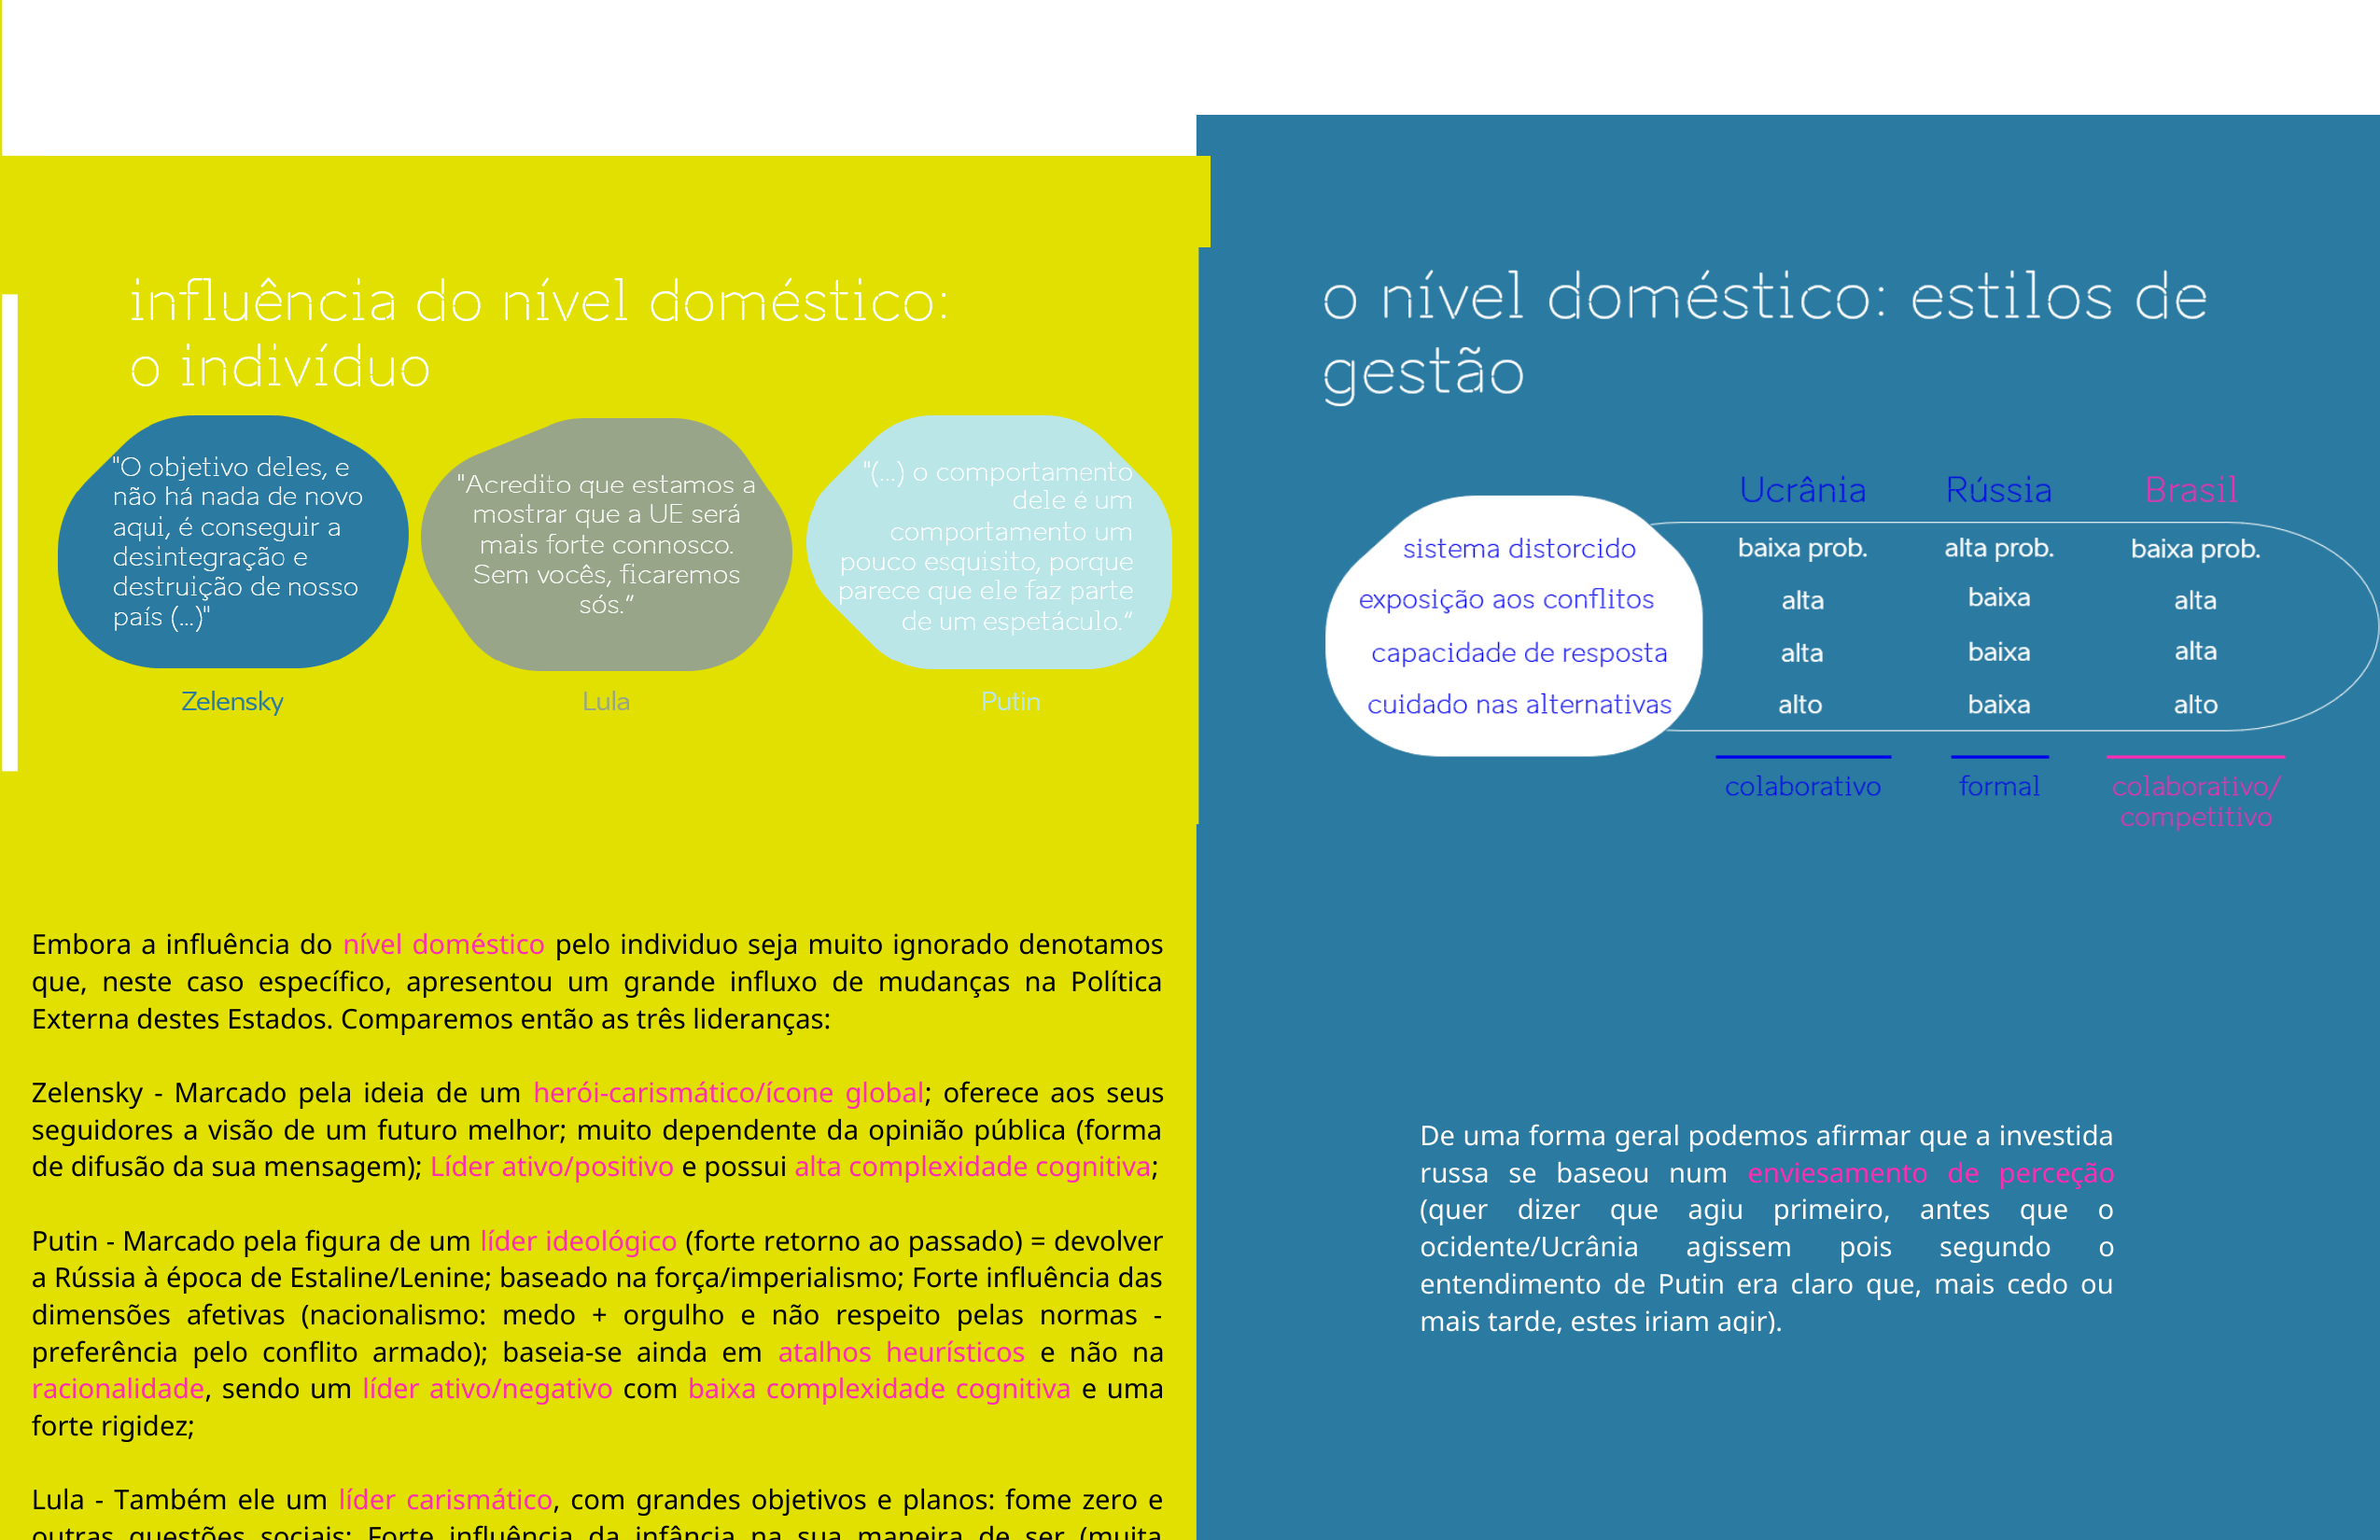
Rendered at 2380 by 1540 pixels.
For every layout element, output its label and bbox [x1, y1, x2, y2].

picture [17, 156, 2380, 892]
